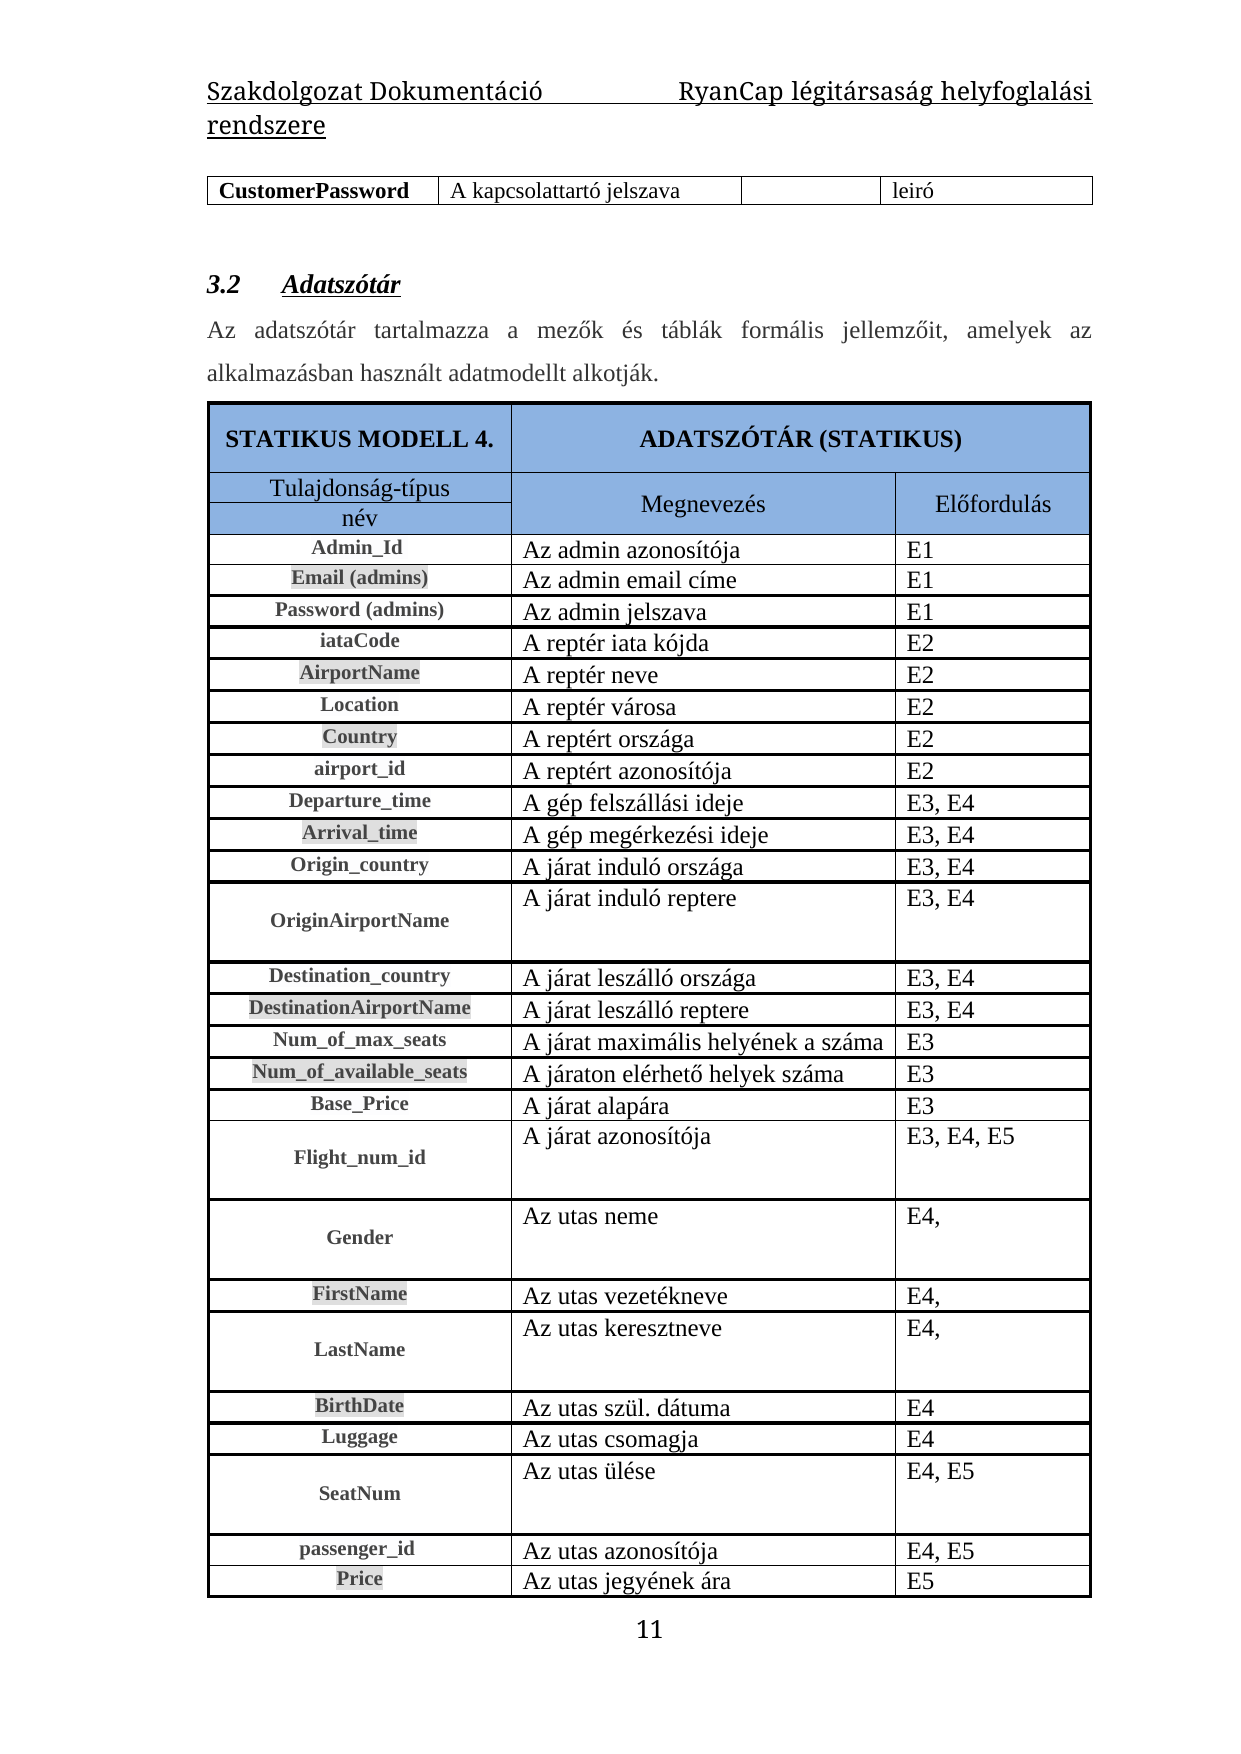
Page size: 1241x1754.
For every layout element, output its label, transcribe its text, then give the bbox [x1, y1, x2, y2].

table_cell Az utas jegyének ára [512, 1566, 895, 1595]
table_cell Departure_time [210, 788, 511, 817]
table_cell Price [210, 1566, 511, 1595]
table_cell E3, E4 [896, 852, 1089, 880]
table_cell Az utas szül. dátuma [512, 1393, 895, 1421]
table_cell passenger_id [210, 1536, 511, 1565]
table_cell A gép megérkezési ideje [512, 820, 895, 848]
table_cell A járat leszálló országa [512, 964, 895, 992]
table_cell E2 [896, 724, 1089, 753]
table_cell OriginAirportName [210, 884, 511, 960]
table_cell E4, [896, 1313, 1089, 1389]
table_cell A járat maximális helyének a száma [512, 1027, 895, 1056]
table_cell A gép felszállási ideje [512, 788, 895, 817]
table_cell E4 [896, 1425, 1089, 1453]
table_cell Tulajdonság-típus [210, 473, 511, 502]
table_cell AirportName [210, 660, 511, 689]
table_header STATIKUS MODELL 4. [210, 405, 511, 472]
table_cell SeatNum [210, 1456, 511, 1533]
table_cell E2 [896, 660, 1089, 689]
table_cell Az utas keresztneve [512, 1313, 895, 1389]
table_cell E3, E4 [896, 884, 1089, 960]
table_header ADATSZÓTÁR (STATIKUS) [512, 405, 1089, 472]
table_cell FirstName [210, 1281, 511, 1309]
table_cell E3 [896, 1091, 1089, 1120]
table_cell Flight_num_id [210, 1121, 511, 1198]
table_cell A járat induló országa [512, 852, 895, 880]
table_cell Password (admins) [210, 597, 511, 625]
table_cell A reptér iata kójda [512, 629, 895, 657]
table_cell Base_Price [210, 1091, 511, 1120]
table_cell A járat alapára [512, 1091, 895, 1120]
table_cell Destination_country [210, 964, 511, 992]
table_cell airport_id [210, 756, 511, 785]
table_cell Az utas ülése [512, 1456, 895, 1533]
table_cell A reptér neve [512, 660, 895, 689]
table_cell CustomerPassword [208, 177, 438, 203]
table_cell E1 [896, 565, 1089, 593]
table_cell BirthDate [210, 1393, 511, 1421]
table_cell Country [210, 724, 511, 753]
table_cell Az admin email címe [512, 565, 895, 593]
table_cell Num_of_available_seats [210, 1059, 511, 1088]
table_cell E2 [896, 692, 1089, 721]
table_cell Admin_Id [210, 535, 511, 564]
table_cell E3, E4 [896, 820, 1089, 848]
table_cell [742, 177, 880, 203]
table_cell A járat leszálló reptere [512, 995, 895, 1024]
table_cell A kapcsolattartó jelszava [439, 177, 741, 203]
table_cell E3 [896, 1027, 1089, 1056]
table_cell Megnevezés [512, 473, 895, 534]
table_cell E3, E4 [896, 995, 1089, 1024]
table_cell A reptért azonosítója [512, 756, 895, 785]
table_cell E3, E4 [896, 788, 1089, 817]
table_cell E4, [896, 1281, 1089, 1309]
table_cell Email (admins) [210, 565, 511, 593]
table_cell E3, E4, E5 [896, 1121, 1089, 1198]
table_cell A reptér városa [512, 692, 895, 721]
table_cell E4, [896, 1201, 1089, 1278]
table_cell Az utas vezetékneve [512, 1281, 895, 1309]
table_cell E1 [896, 597, 1089, 625]
table_cell E4 [896, 1393, 1089, 1421]
table_cell A reptért országa [512, 724, 895, 753]
table_cell A járaton elérhető helyek száma [512, 1059, 895, 1088]
text Az adatszótár tartalmazza a mezők és táblák formális jellemzőit, amelyek az alkalmazásban használt adatmodellt alkotják. [207, 344, 1093, 387]
table_cell Az utas azonosítója [512, 1536, 895, 1565]
table_cell E3 [896, 1059, 1089, 1088]
table_cell E3, E4 [896, 964, 1089, 992]
table_cell E2 [896, 629, 1089, 657]
table_cell E5 [896, 1566, 1089, 1595]
table_cell A járat azonosítója [512, 1121, 895, 1198]
table_cell Luggage [210, 1425, 511, 1453]
table_cell Az utas neme [512, 1201, 895, 1278]
table_cell Location [210, 692, 511, 721]
table_cell Gender [210, 1201, 511, 1278]
table_cell Előfordulás [896, 473, 1089, 534]
table_cell E1 [896, 535, 1089, 564]
table_cell E4, E5 [896, 1536, 1089, 1565]
table_cell E2 [896, 756, 1089, 785]
table_cell Az utas csomagja [512, 1425, 895, 1453]
table_cell leiró [881, 177, 1092, 203]
table_cell A járat induló reptere [512, 884, 895, 960]
table_cell név [210, 503, 511, 534]
table_cell Az admin jelszava [512, 597, 895, 625]
subtitle Adatszótár [207, 268, 1093, 299]
table_cell Num_of_max_seats [210, 1027, 511, 1056]
table_cell Az admin azonosítója [512, 535, 895, 564]
table_cell LastName [210, 1313, 511, 1389]
table_cell Arrival_time [210, 820, 511, 848]
table_cell Origin_country [210, 852, 511, 880]
table_cell iataCode [210, 629, 511, 657]
table_cell DestinationAirportName [210, 995, 511, 1024]
table_cell E4, E5 [896, 1456, 1089, 1533]
